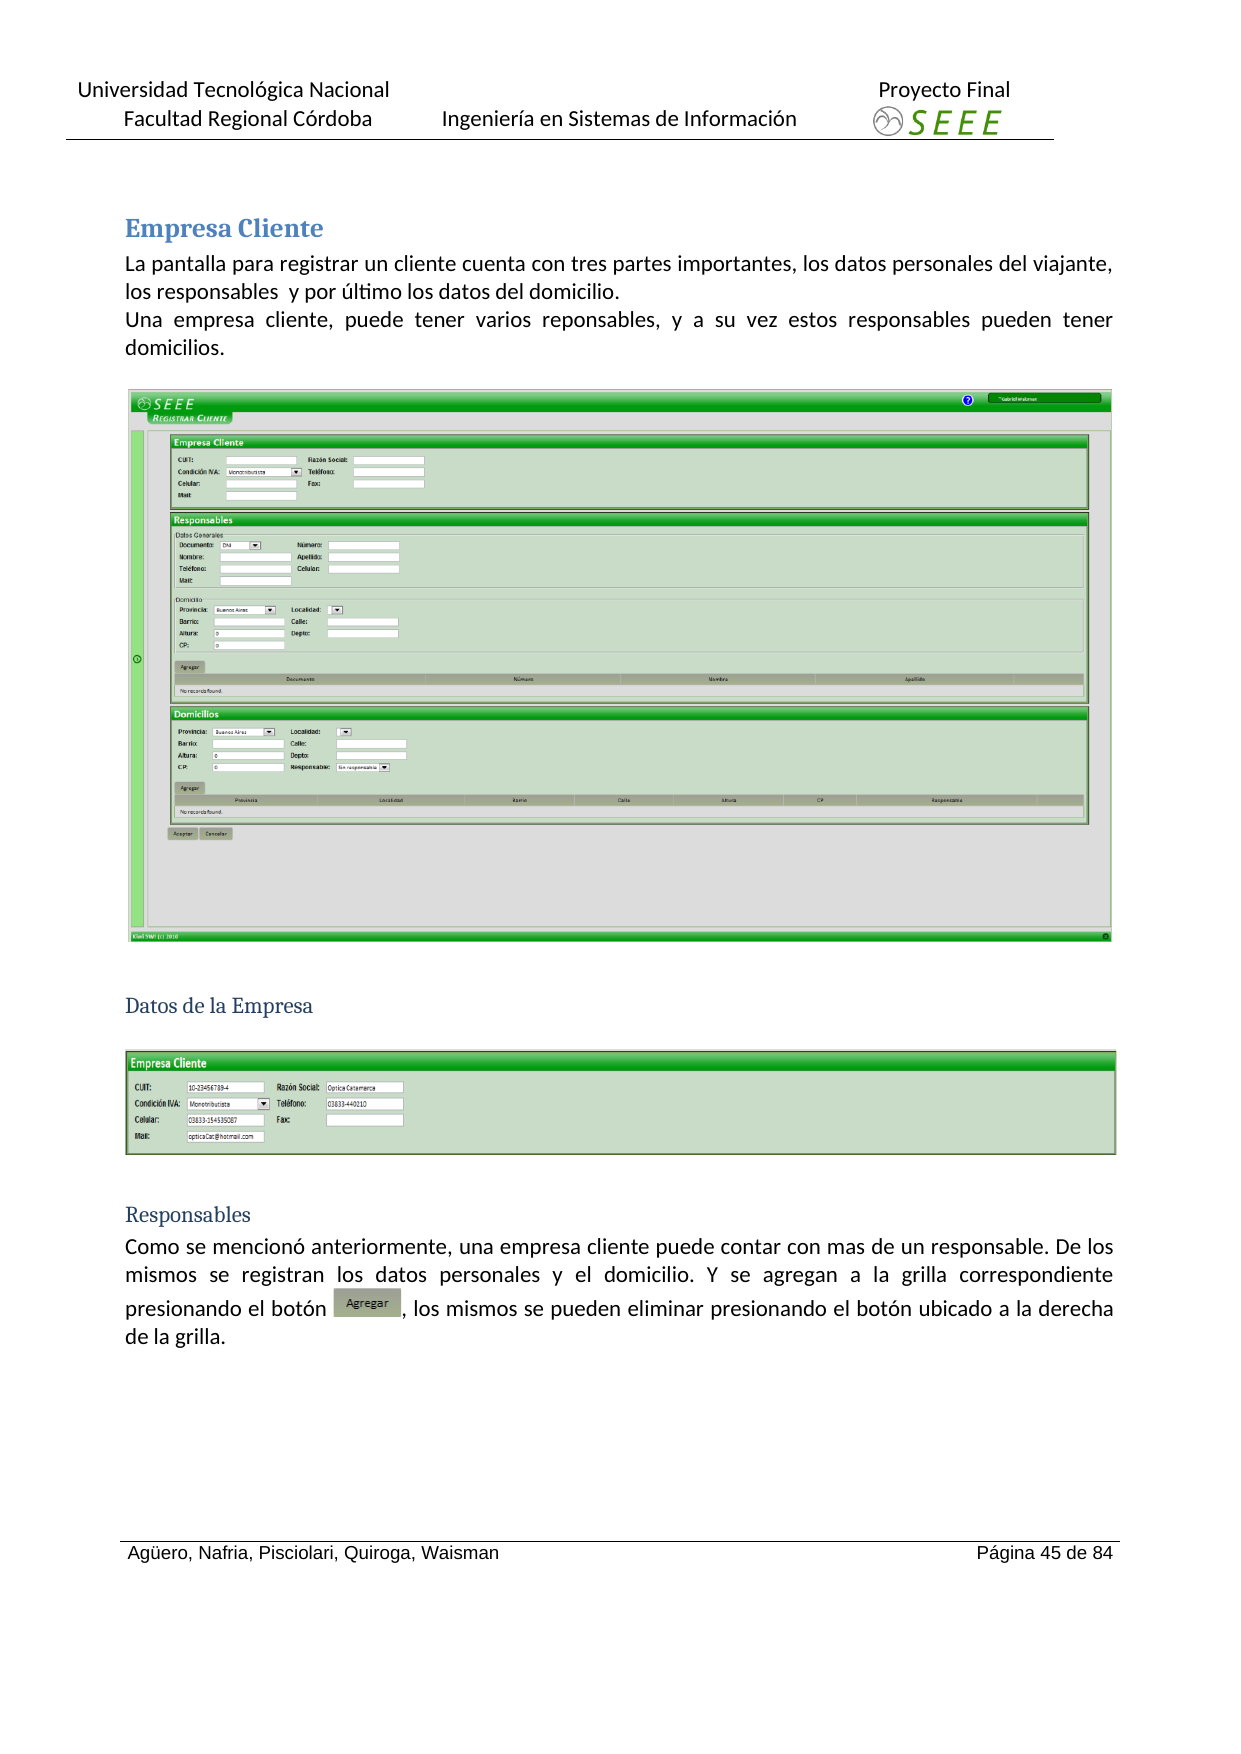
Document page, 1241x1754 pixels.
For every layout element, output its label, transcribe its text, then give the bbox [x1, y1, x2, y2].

picture [128, 389, 1112, 942]
picture [333, 1288, 402, 1317]
subtitle Responsables [125, 1202, 1115, 1228]
text La pantalla para registrar un cliente cuenta con tres partes importantes, los datos personales del viajante, los responsables y por último los datos del domicilio. [125, 249, 1115, 305]
text Como se mencionó anteriormente, una empresa cliente puede contar con mas de un responsable. De los mismos se registran los datos personales y el domicilio. Y se agregan a la grilla correspondiente presionando el botón , los mismos se pueden eliminar presionando el botón ubicado a la derecha de la grilla. [125, 1232, 1115, 1350]
subtitle Empresa Cliente [125, 213, 1115, 244]
text Una empresa cliente, puede tener varios reponsables, y a su vez estos responsables pueden tener domicilios. [125, 305, 1115, 361]
subtitle Datos de la Empresa [125, 993, 1115, 1019]
picture [873, 103, 1004, 139]
picture [125, 1049, 1117, 1155]
